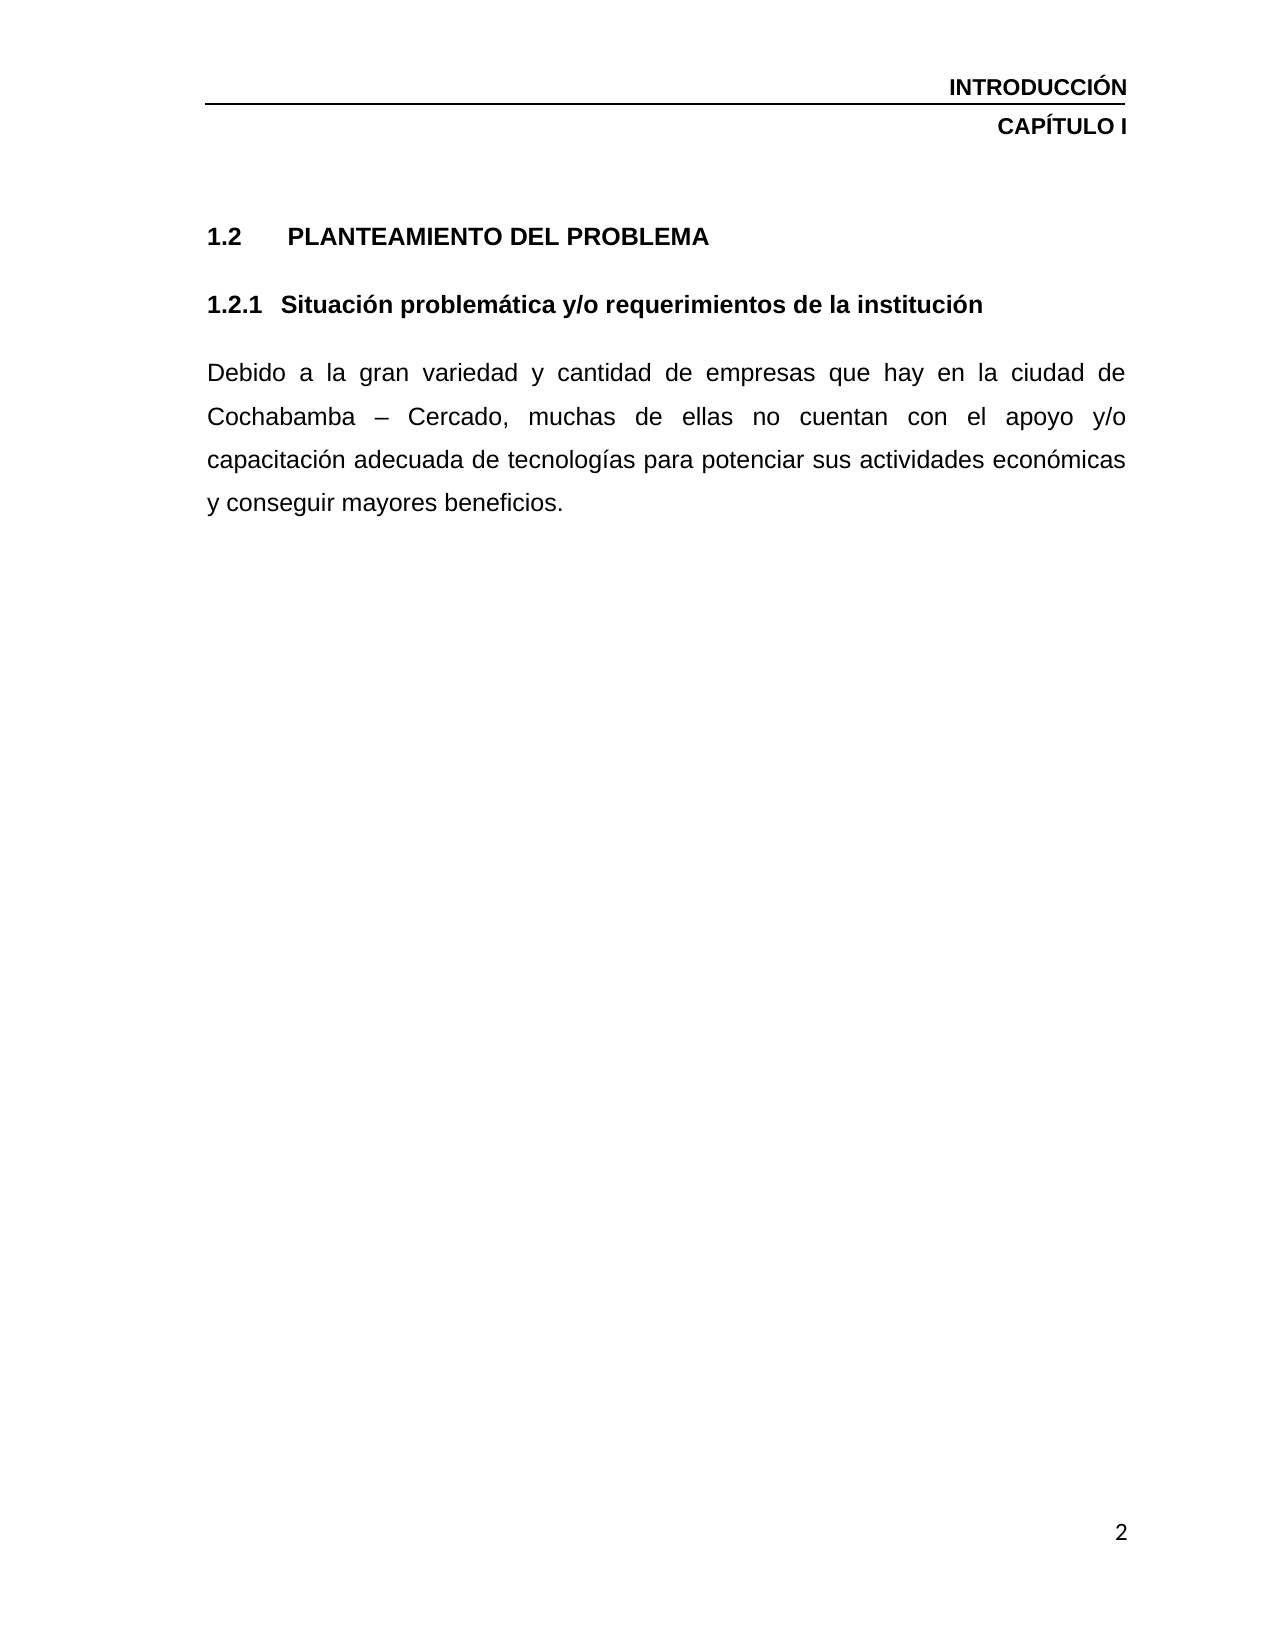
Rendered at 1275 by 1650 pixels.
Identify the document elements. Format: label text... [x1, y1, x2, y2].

list Debido a la gran variedad y cantidad de empresas que hay en la ciudad de Cochabamba – Cercado, muchas de ellas no cuentan con el apoyo y/o capacitación adecuada de tecnologías para potenciar sus actividades económicas y conseguir mayores beneficios. [207, 358, 1127, 516]
list PLANTEAMIENTO DEL PROBLEMA [207, 222, 1127, 251]
list Situación problemática y/o requerimientos de la institución [207, 290, 1127, 319]
